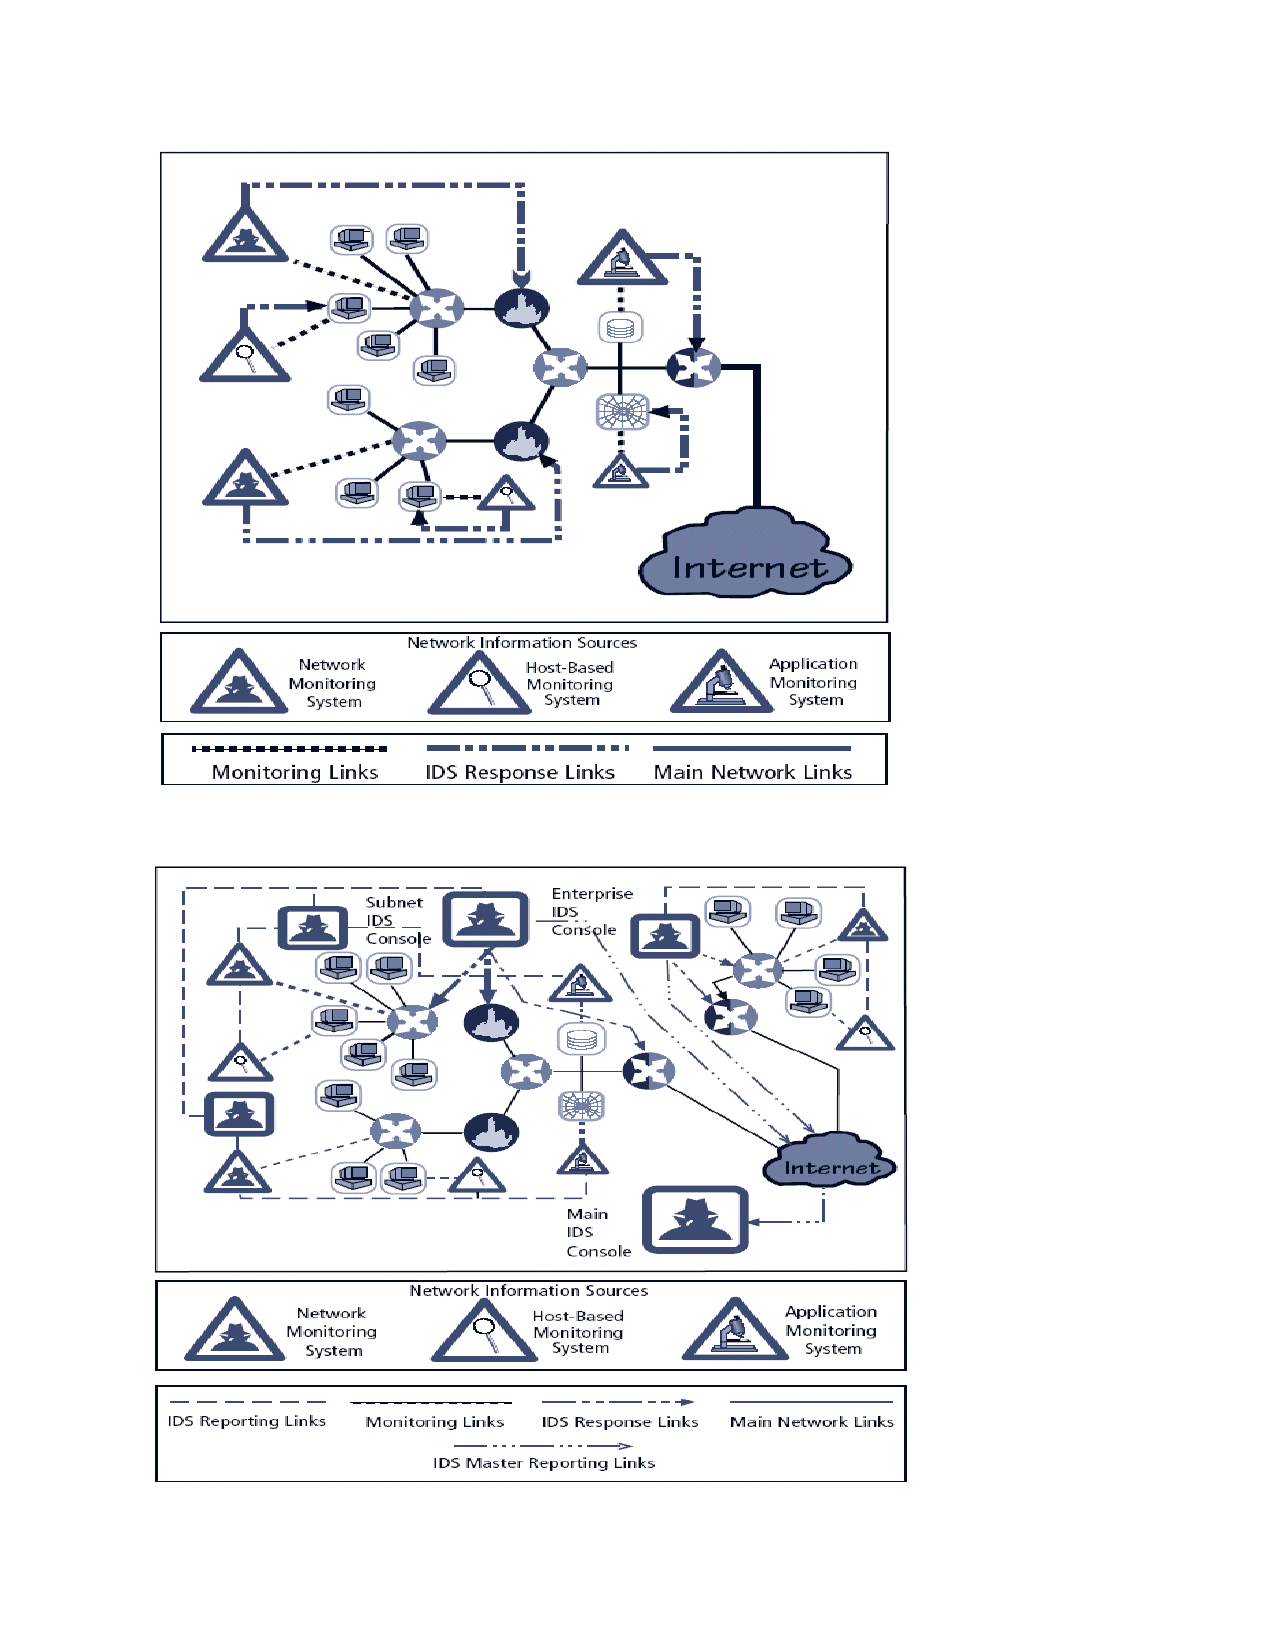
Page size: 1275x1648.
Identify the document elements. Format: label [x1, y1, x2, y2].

picture [160, 151, 891, 785]
picture [154, 866, 909, 1482]
